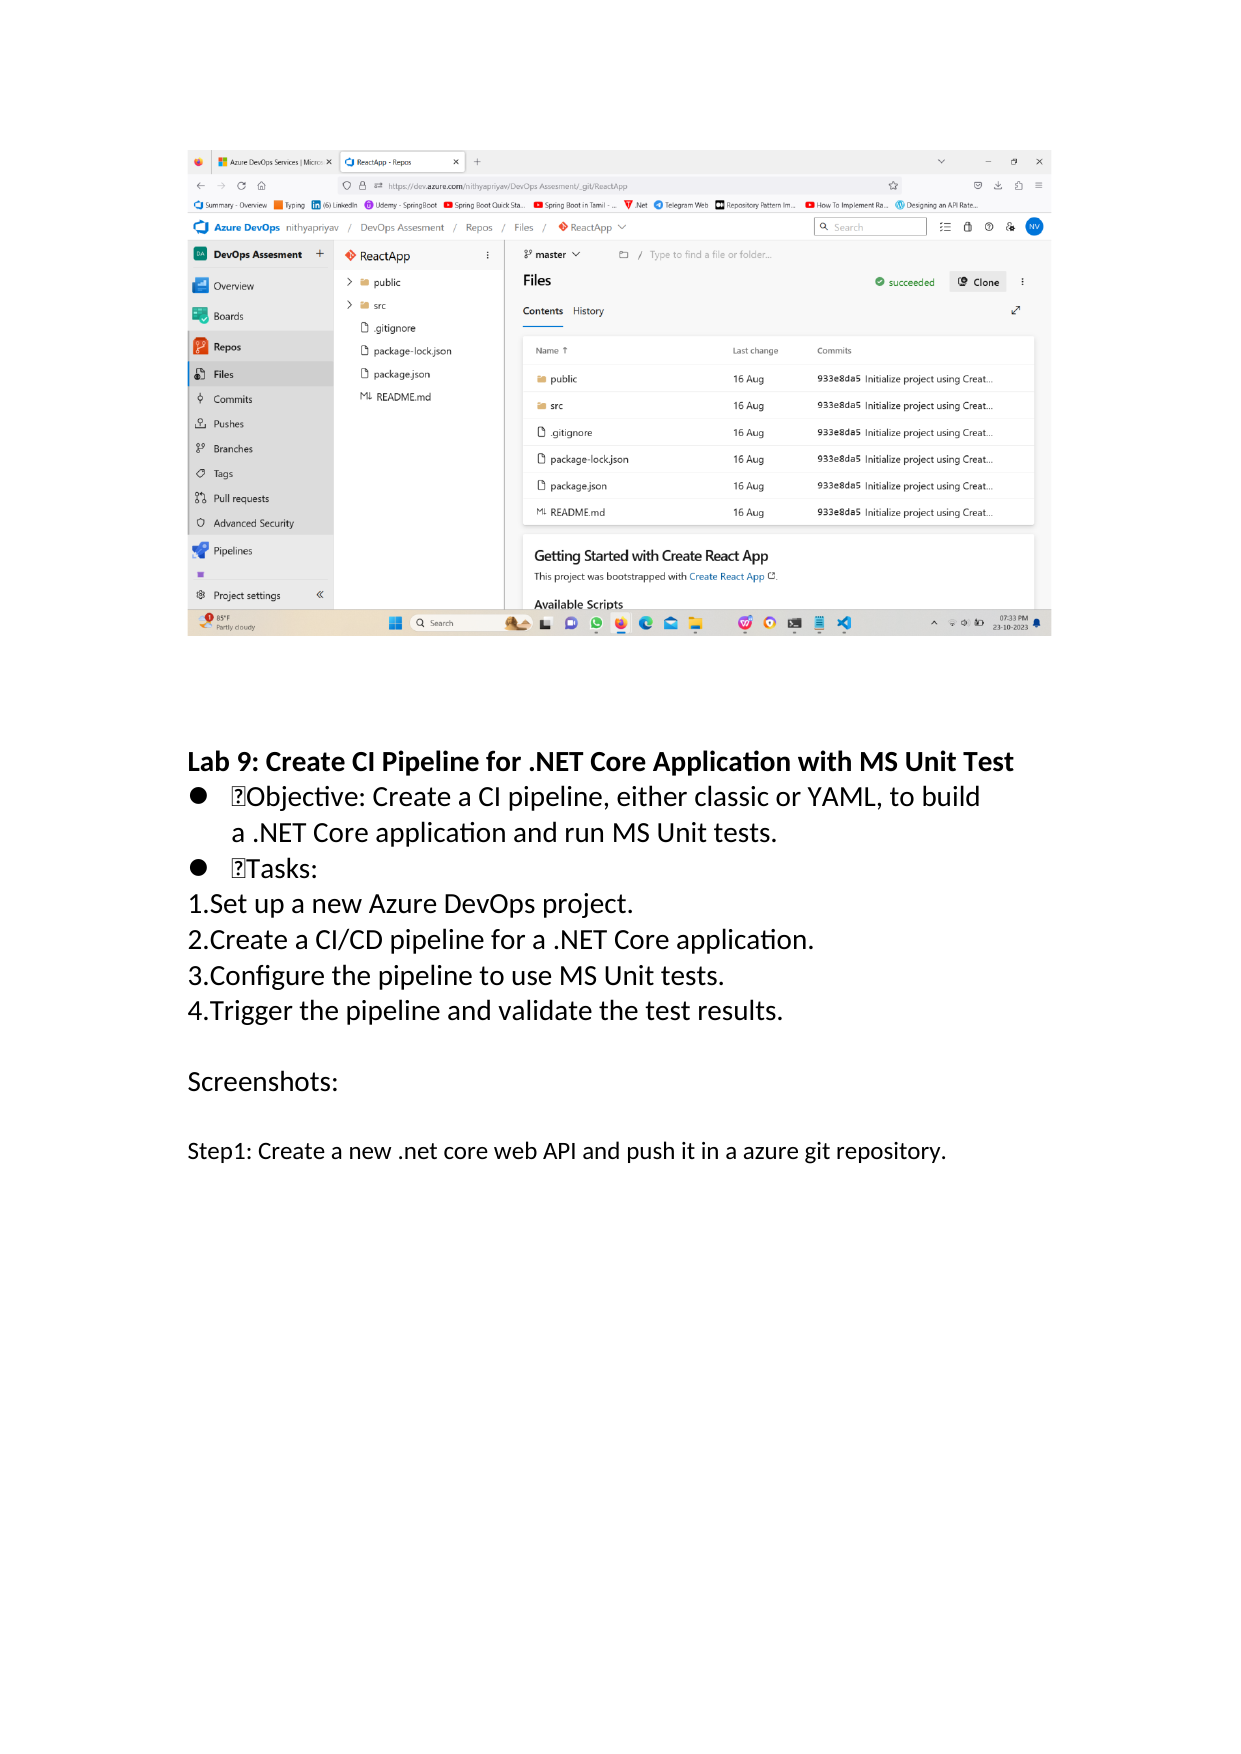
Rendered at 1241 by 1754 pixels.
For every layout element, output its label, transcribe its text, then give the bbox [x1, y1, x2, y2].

list Tasks: [187, 850, 1053, 885]
text 1.Set up a new Azure DevOps project. [187, 885, 1053, 921]
text Step1: Create a new .net core web API and push it in a azure git repository. [187, 1135, 1053, 1165]
text Screenshots: [187, 1063, 1053, 1099]
text 4.Trigger the pipeline and validate the test results. [187, 992, 1053, 1028]
text 3.Configure the pipeline to use MS Unit tests. [187, 957, 1053, 992]
text Lab 9: Create CI Pipeline for .NET Core Application with MS Unit Test [187, 743, 1053, 778]
list Objective: Create a CI pipeline, either classic or YAML, to build a .NET Core application and run MS Unit tests. [187, 778, 1053, 850]
text 2.Create a CI/CD pipeline for a .NET Core application. [187, 921, 1053, 957]
picture [187, 150, 1052, 636]
